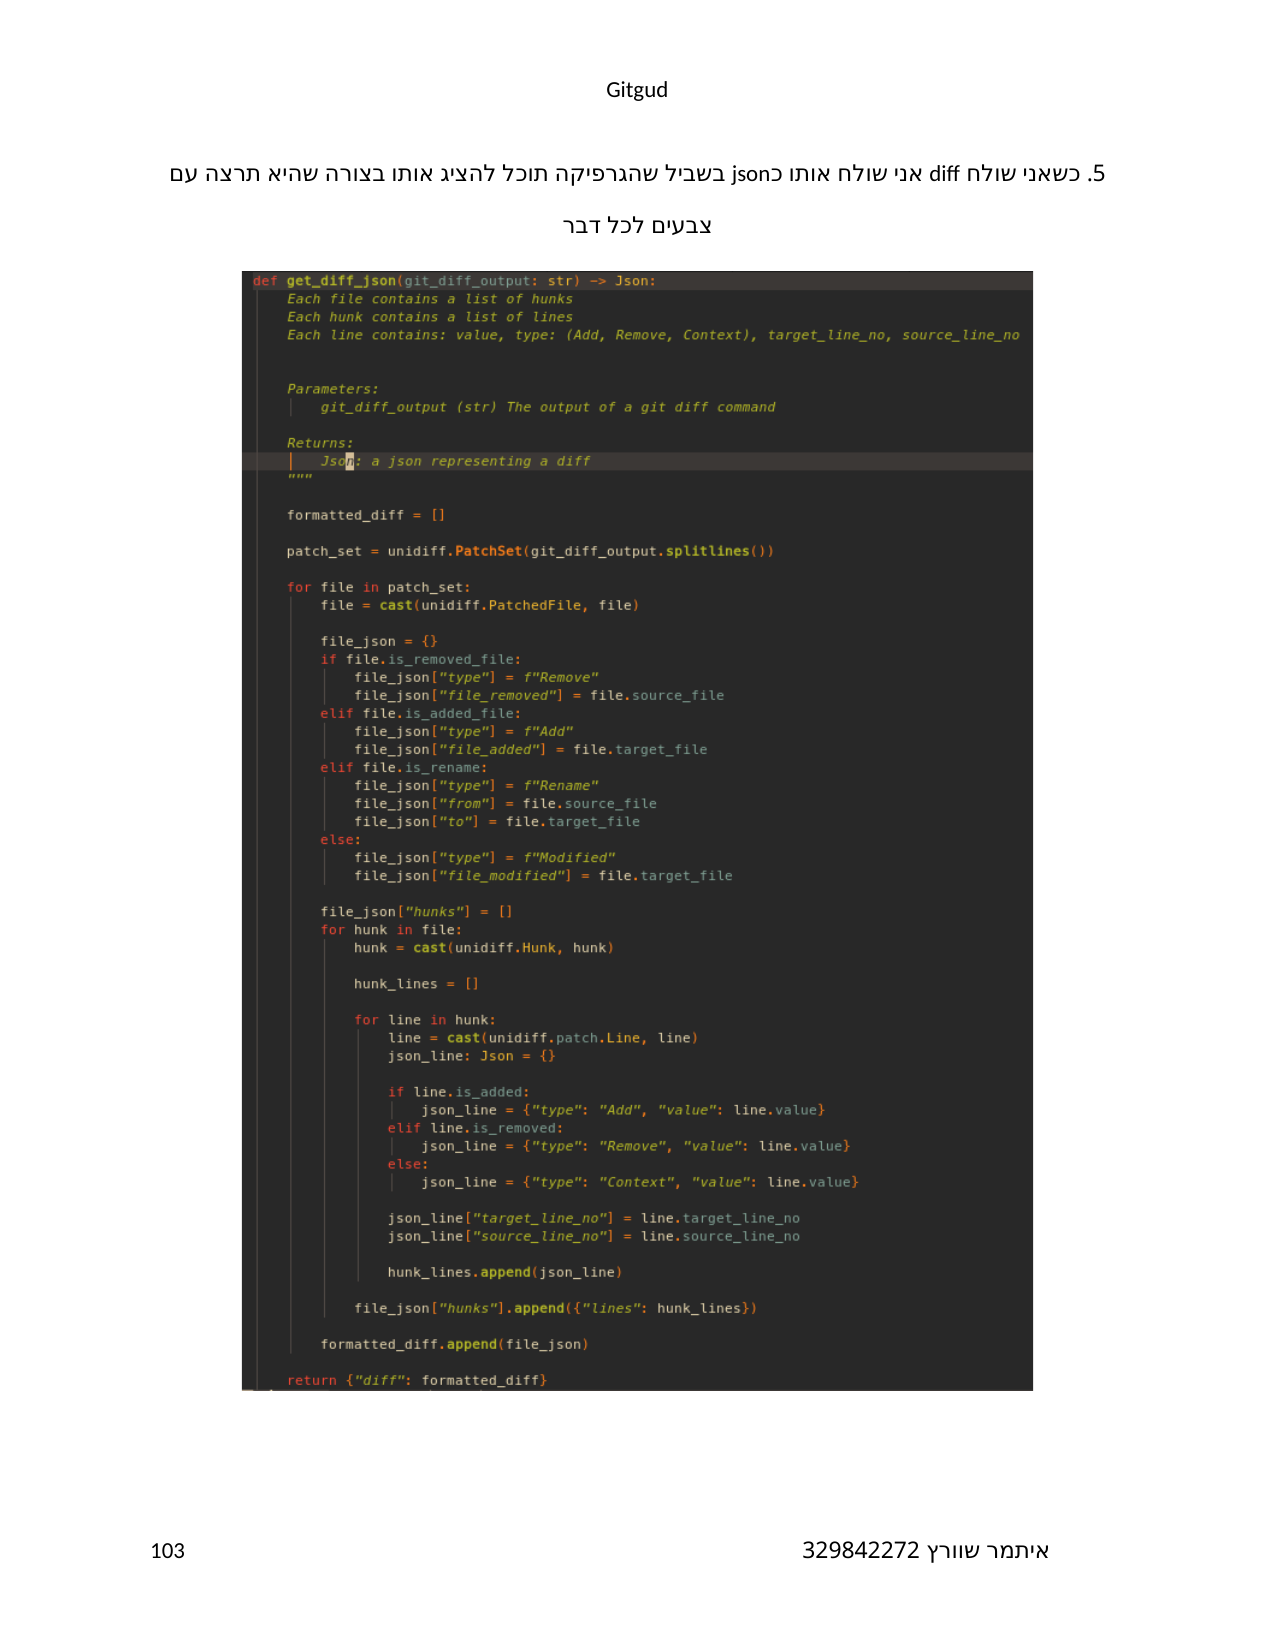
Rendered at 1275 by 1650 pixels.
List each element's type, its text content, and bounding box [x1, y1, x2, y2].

text 5. כשאני שולח diff אני שולח אותו כjson בשביל שהגרפיקה תוכל להציג אותו בצורה שהיא תרצה עם צבעים לכל דבר [150, 150, 1125, 251]
picture [241, 271, 1034, 1391]
